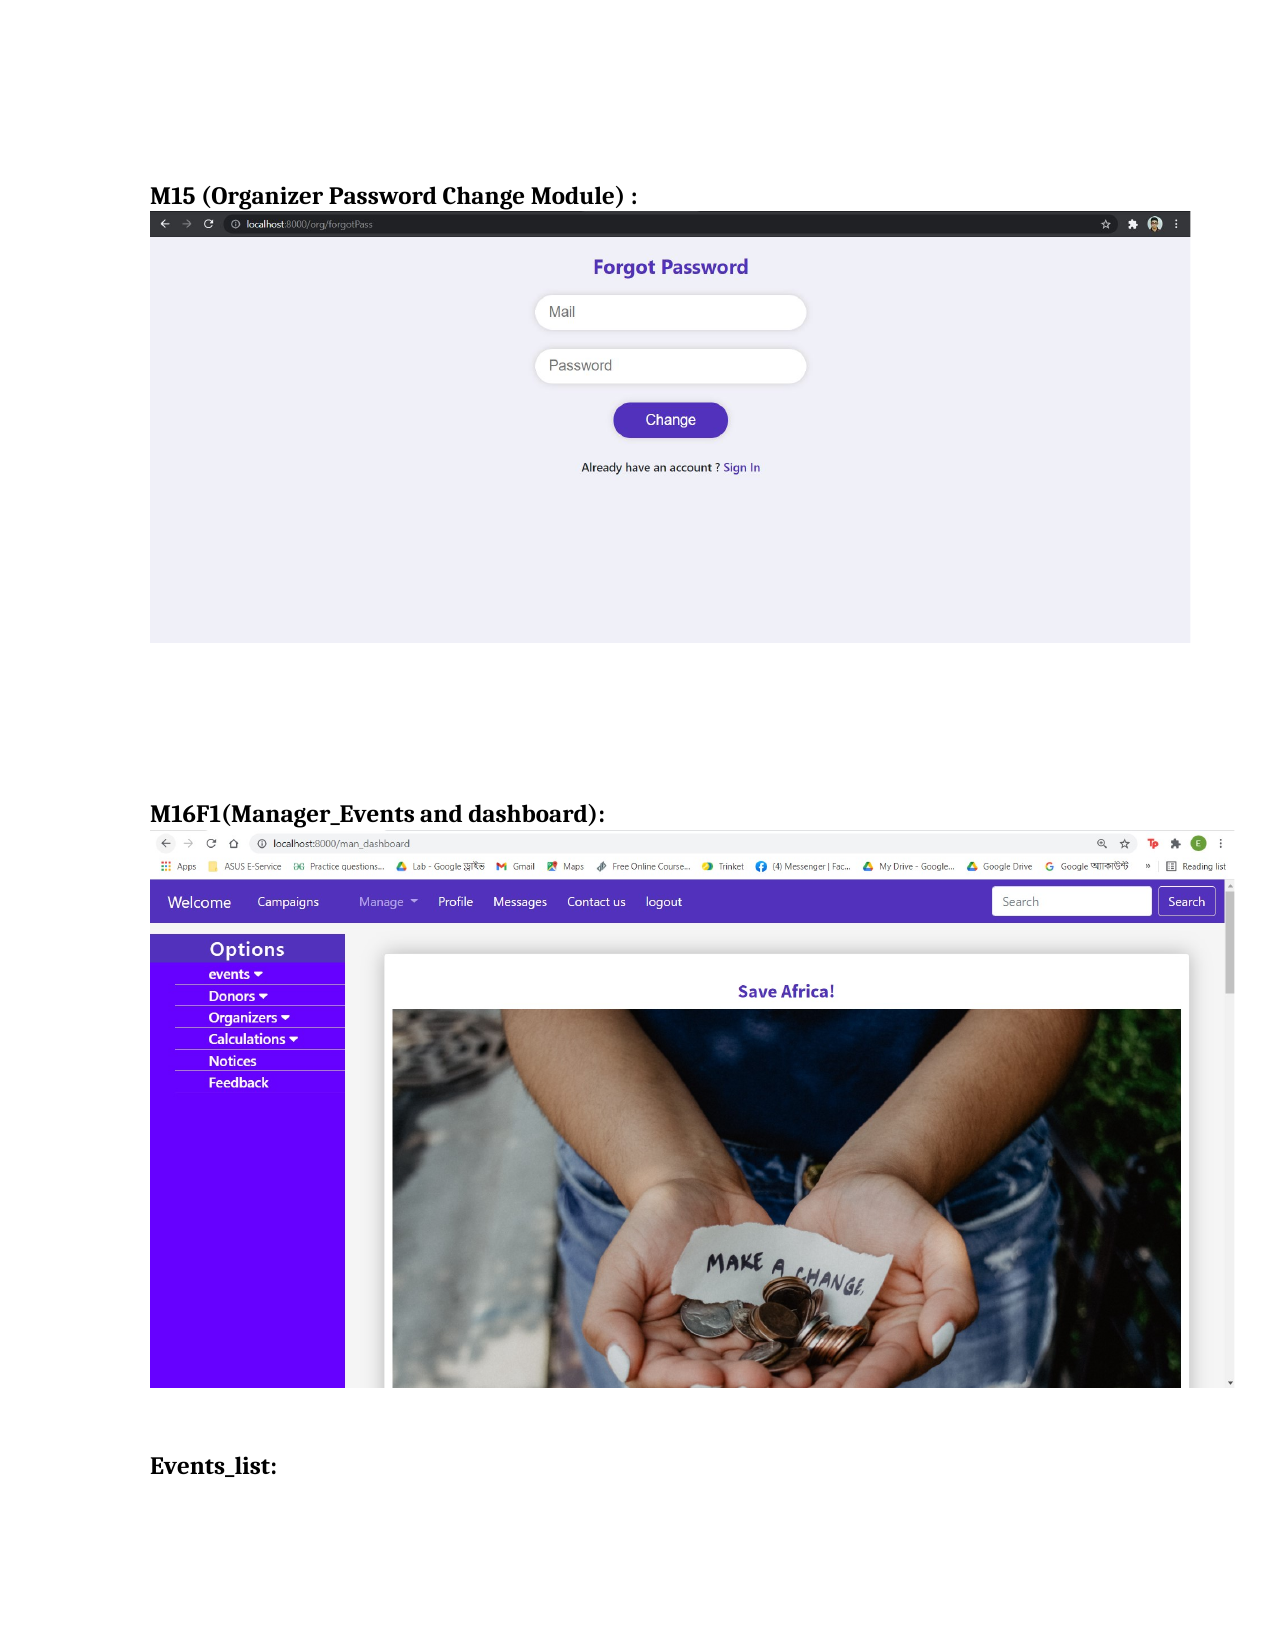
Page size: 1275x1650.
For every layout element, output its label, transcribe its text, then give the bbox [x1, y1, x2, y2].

picture [150, 211, 1191, 643]
text M15 (Organizer Password Change Module) : [150, 182, 953, 211]
text Events_list: [150, 1452, 953, 1481]
text M16F1(Manager_Events and dashboard): [150, 799, 953, 828]
picture [150, 830, 1235, 1388]
